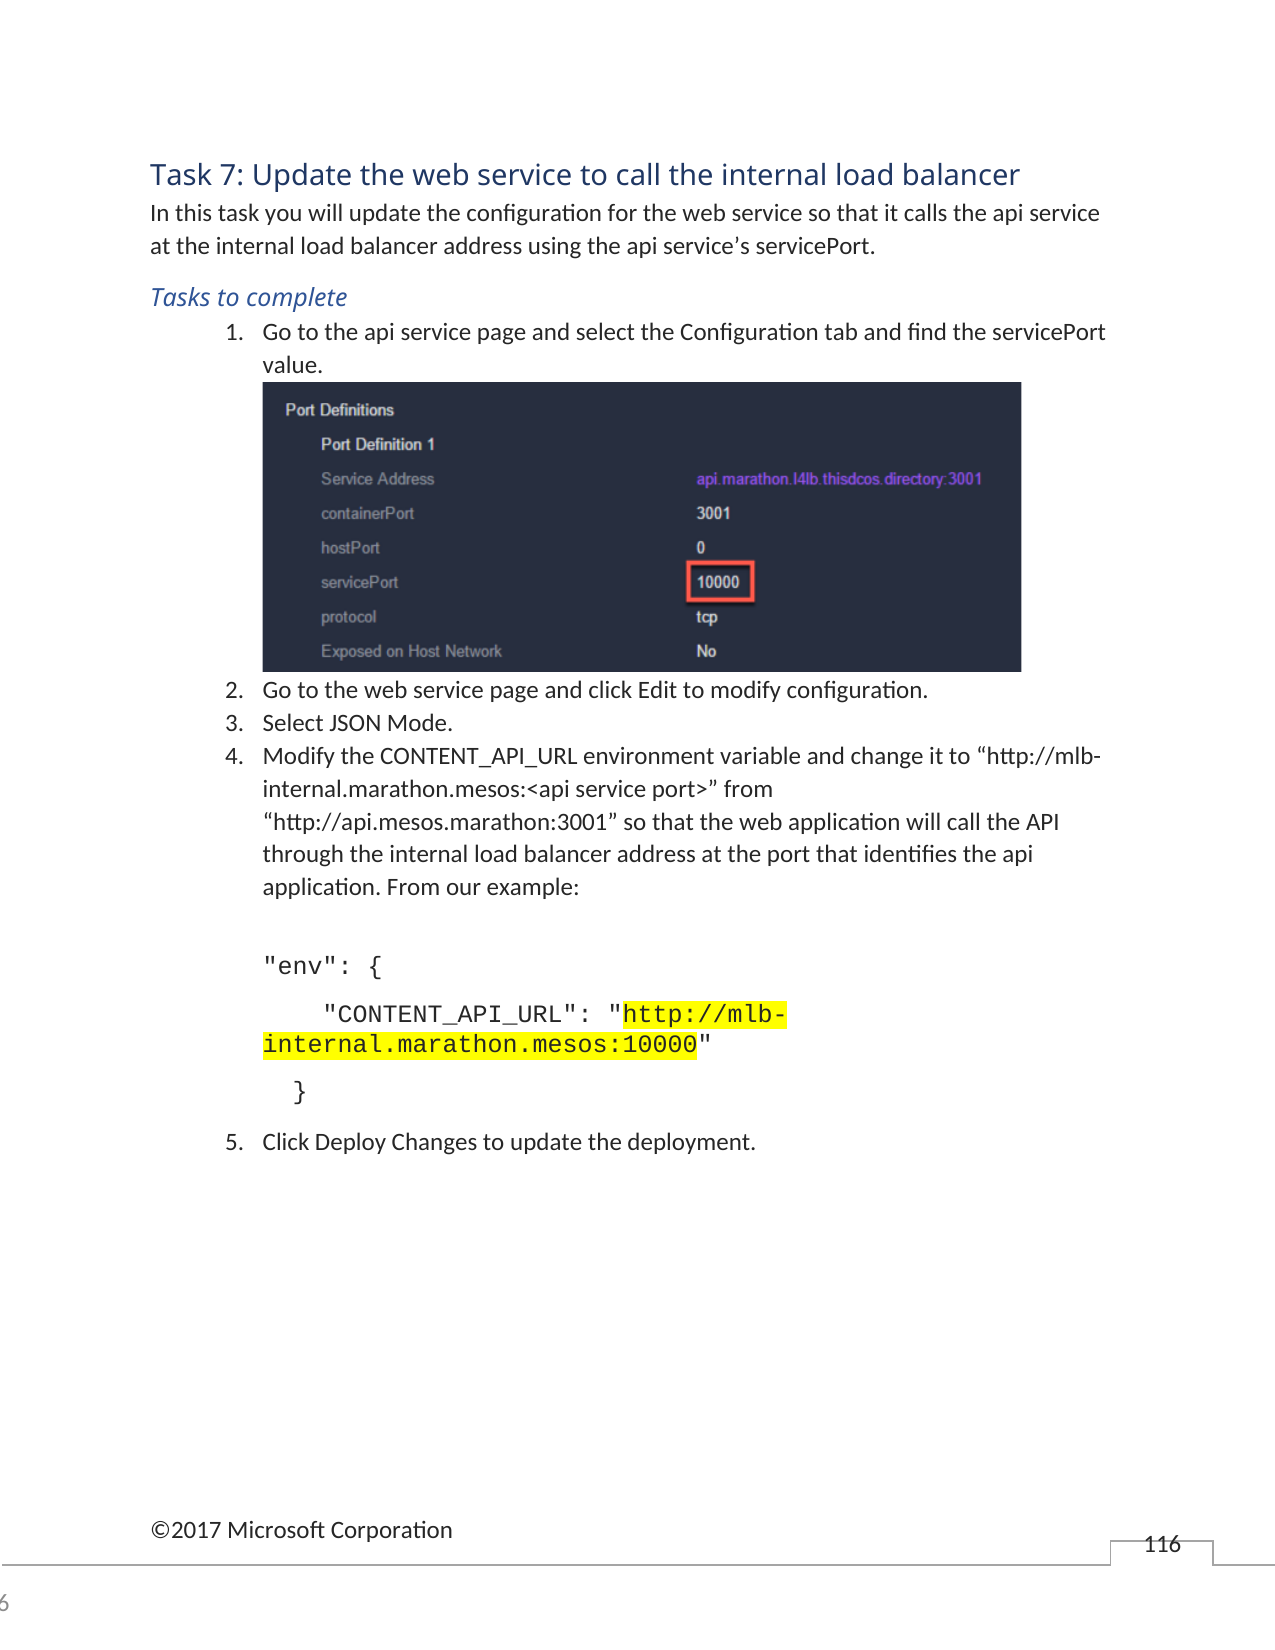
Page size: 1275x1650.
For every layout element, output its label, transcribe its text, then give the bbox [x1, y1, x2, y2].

text "CONTENT_API_URL": "http://mlb-internal.marathon.mesos:10000" [262, 1001, 1125, 1060]
list Select JSON Mode. [225, 707, 1125, 737]
list Go to the api service page and select the Configuration tab and find the servicePort value. [225, 316, 1125, 380]
list Go to the web service page and click Edit to modify configuration. [225, 674, 1125, 704]
list Modify the CONTENT_API_URL environment variable and change it to “http://mlb-internal.marathon.mesos:<api service port>” from “http://api.mesos.marathon:3001” so that the web application will call the API through the internal load balancer address at the port that identifies the api application. From our example: [225, 740, 1125, 902]
text "env": { [262, 954, 1125, 982]
text } [262, 1079, 1125, 1107]
list Click Deploy Changes to update the deployment. [225, 1126, 1125, 1157]
picture [262, 382, 1022, 672]
text In this task you will update the configuration for the web service so that it calls the api service at the internal load balancer address using the api service’s servicePort. [150, 197, 1125, 260]
subtitle Tasks to complete [150, 279, 1125, 313]
subtitle Task 7: Update the web service to call the internal load balancer [150, 154, 1125, 194]
